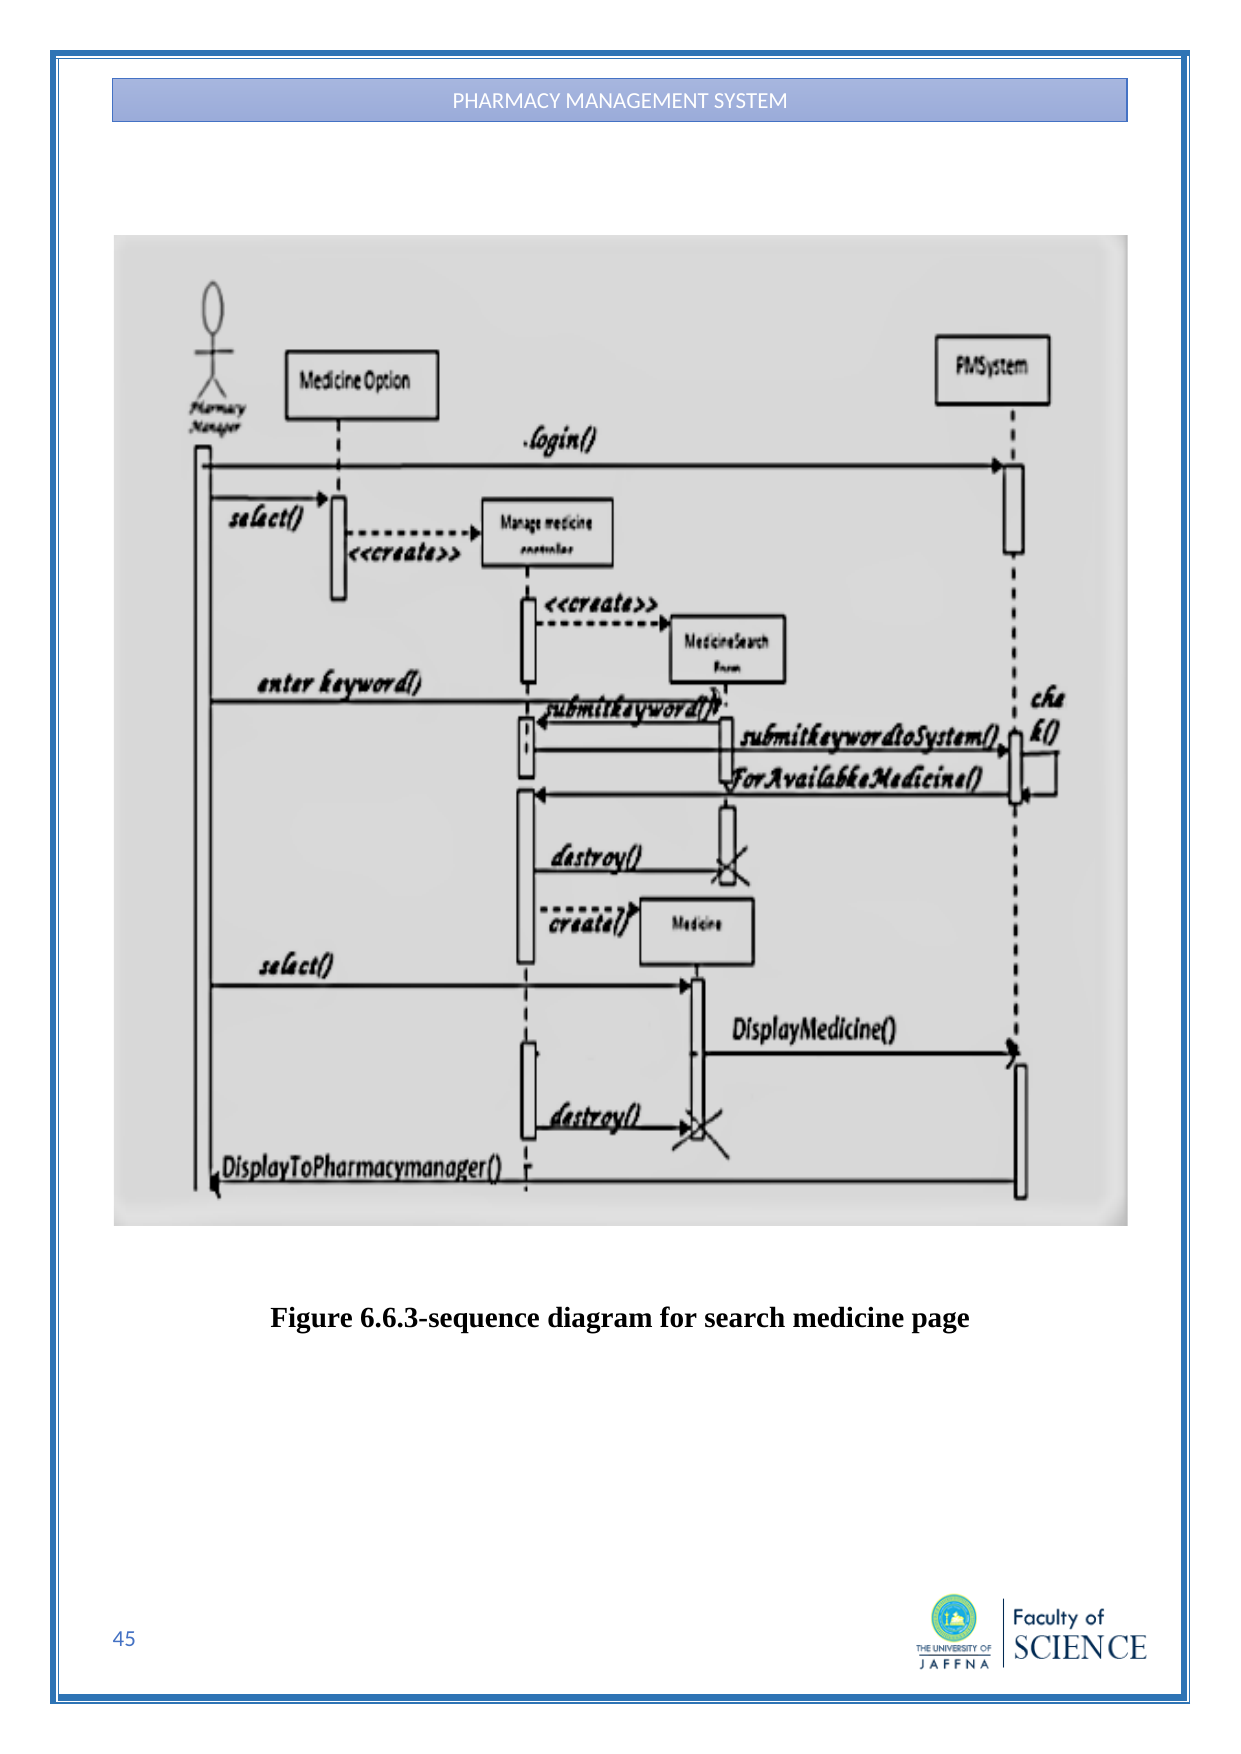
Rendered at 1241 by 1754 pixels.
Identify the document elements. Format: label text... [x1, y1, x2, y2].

picture [113, 235, 1128, 1226]
picture [879, 1589, 1181, 1674]
text Figure 6.6.3-sequence diagram for search medicine page [112, 1300, 1128, 1334]
